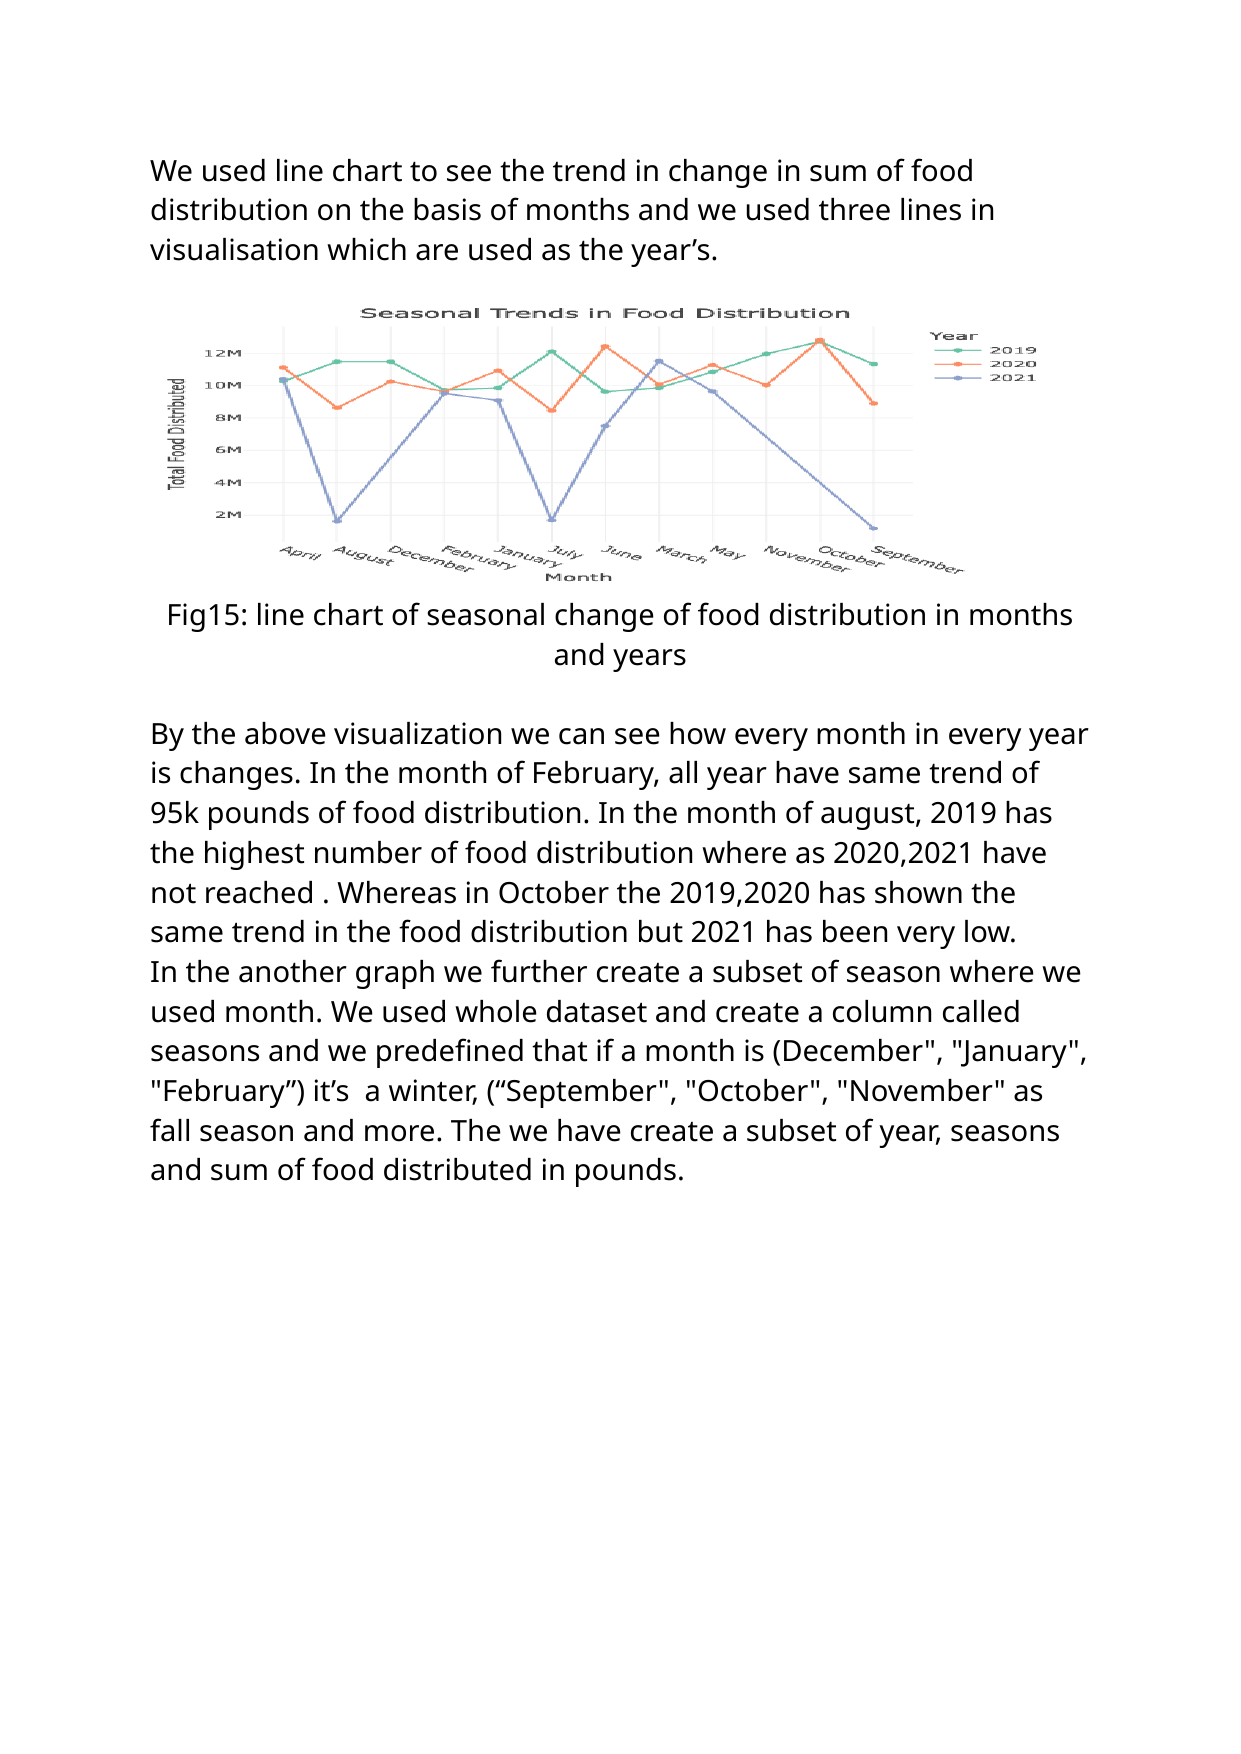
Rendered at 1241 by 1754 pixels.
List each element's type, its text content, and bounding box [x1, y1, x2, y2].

picture [150, 308, 1059, 594]
text In the another graph we further create a subset of season where we used month. We used whole dataset and create a column called seasons and we predefined that if a month is (December", "January", "February”) it’s a winter, (“September", "October", "November" as fall season and more. The we have create a subset of year, seasons and sum of food distributed in pounds. [150, 951, 1090, 1189]
text Fig15: line chart of seasonal change of food distribution in months and years [150, 594, 1090, 673]
text By the above visualization we can see how every month in every year is changes. In the month of February, all year have same trend of 95k pounds of food distribution. In the month of august, 2019 has the highest number of food distribution where as 2020,2021 have not reached . Whereas in October the 2019,2020 has shown the same trend in the food distribution but 2021 has been very low. [150, 713, 1090, 951]
text We used line chart to see the trend in change in sum of food distribution on the basis of months and we used three lines in visualisation which are used as the year’s. [150, 150, 1090, 269]
